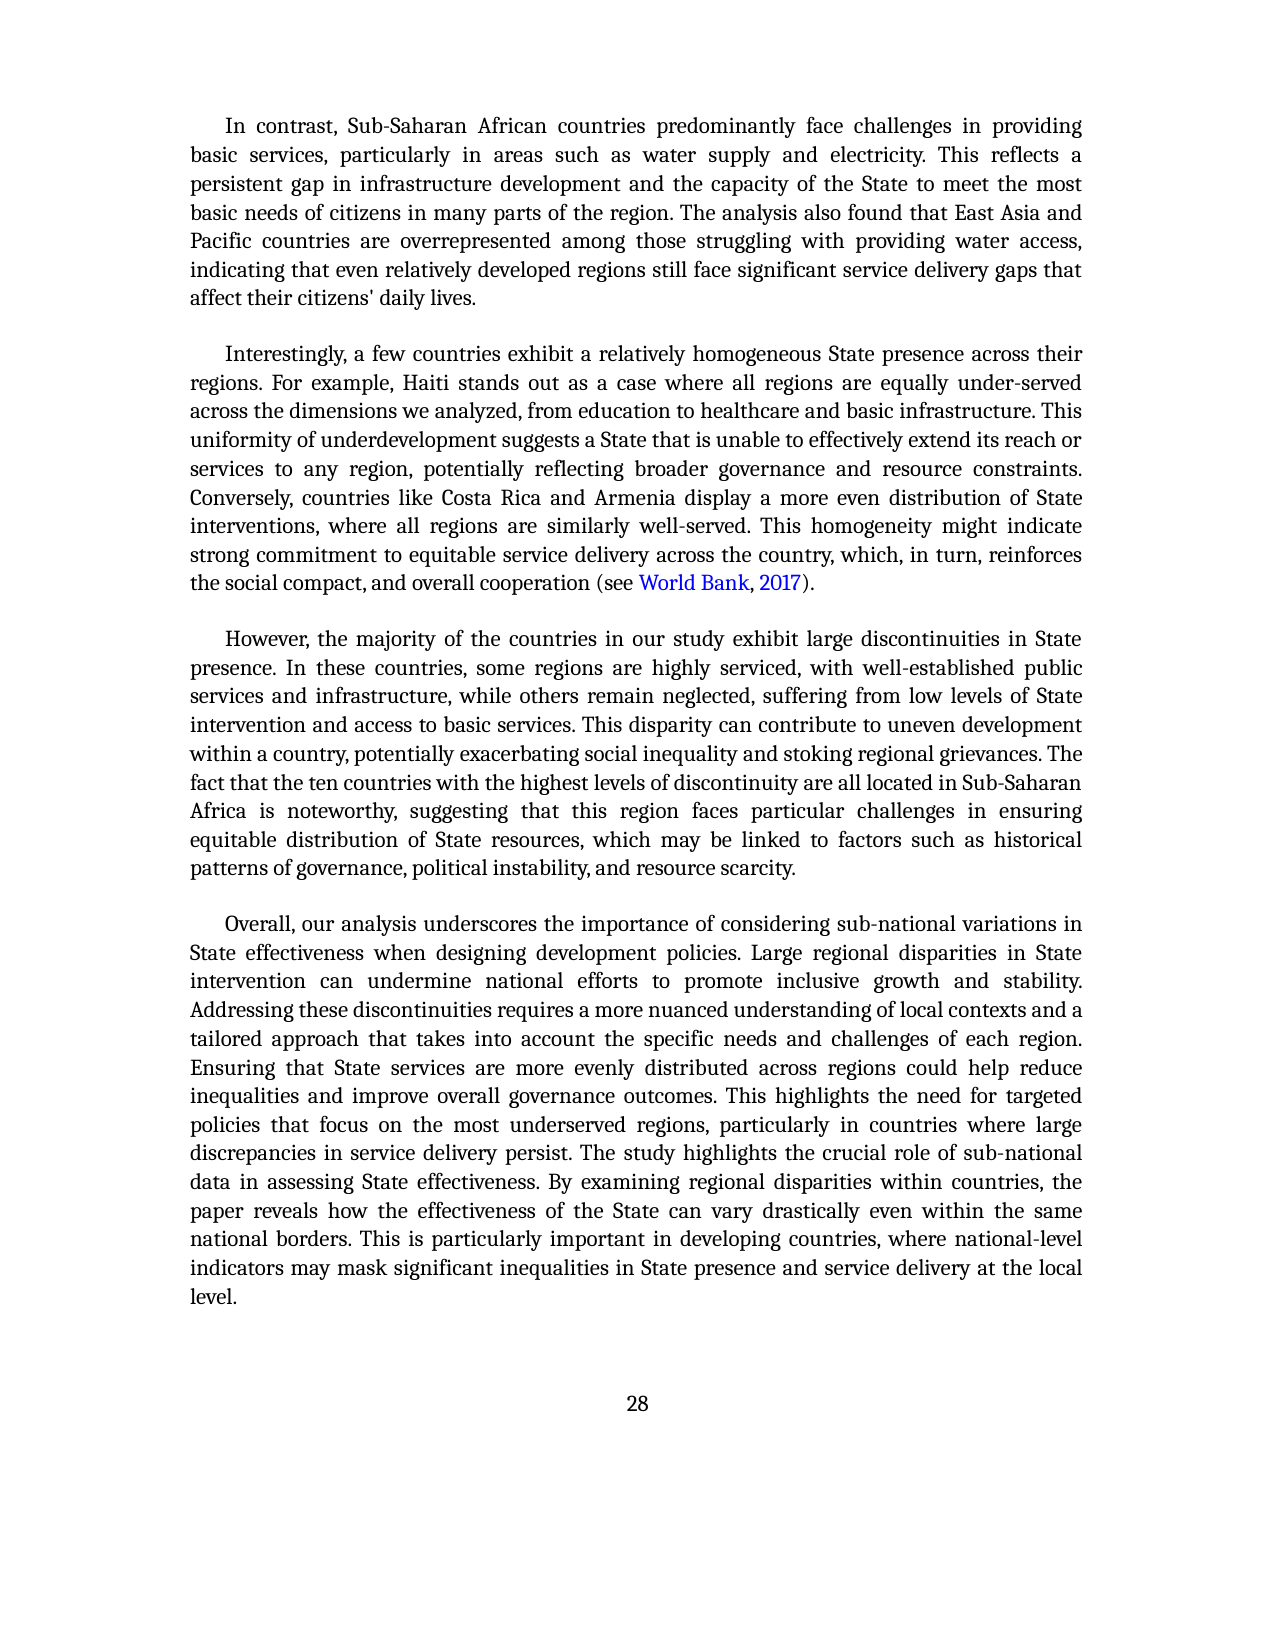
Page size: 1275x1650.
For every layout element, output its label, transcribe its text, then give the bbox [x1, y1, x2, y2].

text Overall, our analysis underscores the importance of considering sub-national variations in State effectiveness when designing development policies. Large regional disparities in State intervention can undermine national efforts to promote inclusive growth and stability. Addressing these discontinuities requires a more nuanced understanding of local contexts and a tailored approach that takes into account the specific needs and challenges of each region. Ensuring that State services are more evenly distributed across regions could help reduce inequalities and improve overall governance outcomes. This highlights the need for targeted policies that focus on the most underserved regions, particularly in countries where large discrepancies in service delivery persist. The study highlights the crucial role of sub-national data in assessing State effectiveness. By examining regional disparities within countries, the paper reveals how the effectiveness of the State can vary drastically even within the same national borders. This is particularly important in developing countries, where national-level indicators may mask significant inequalities in State presence and service delivery at the local level. [190, 911, 1084, 1310]
text Interestingly, a few countries exhibit a relatively homogeneous State presence across their regions. For example, Haiti stands out as a case where all regions are equally under-served across the dimensions we analyzed, from education to healthcare and basic infrastructure. This uniformity of underdevelopment suggests a State that is unable to effectively extend its reach or services to any region, potentially reflecting broader governance and resource constraints. Conversely, countries like Costa Rica and Armenia display a more even distribution of State interventions, where all regions are similarly well-served. This homogeneity might indicate strong commitment to equitable service delivery across the country, which, in turn, reinforces the social compact, and overall cooperation (see World Bank, 2017). [190, 341, 1084, 597]
text In contrast, Sub-Saharan African countries predominantly face challenges in providing basic services, particularly in areas such as water supply and electricity. This reflects a persistent gap in infrastructure development and the capacity of the State to meet the most basic needs of citizens in many parts of the region. The analysis also found that East Asia and Pacific countries are overrepresented among those struggling with providing water access, indicating that even relatively developed regions still face significant service delivery gaps that affect their citizens' daily lives. [190, 113, 1084, 312]
text However, the majority of the countries in our study exhibit large discontinuities in State presence. In these countries, some regions are highly serviced, with well-established public services and infrastructure, while others remain neglected, suffering from low levels of State intervention and access to basic services. This disparity can contribute to uneven development within a country, potentially exacerbating social inequality and stoking regional grievances. The fact that the ten countries with the highest levels of discontinuity are all located in Sub-Saharan Africa is noteworthy, suggesting that this region faces particular challenges in ensuring equitable distribution of State resources, which may be linked to factors such as historical patterns of governance, political instability, and resource scarcity. [190, 626, 1084, 882]
